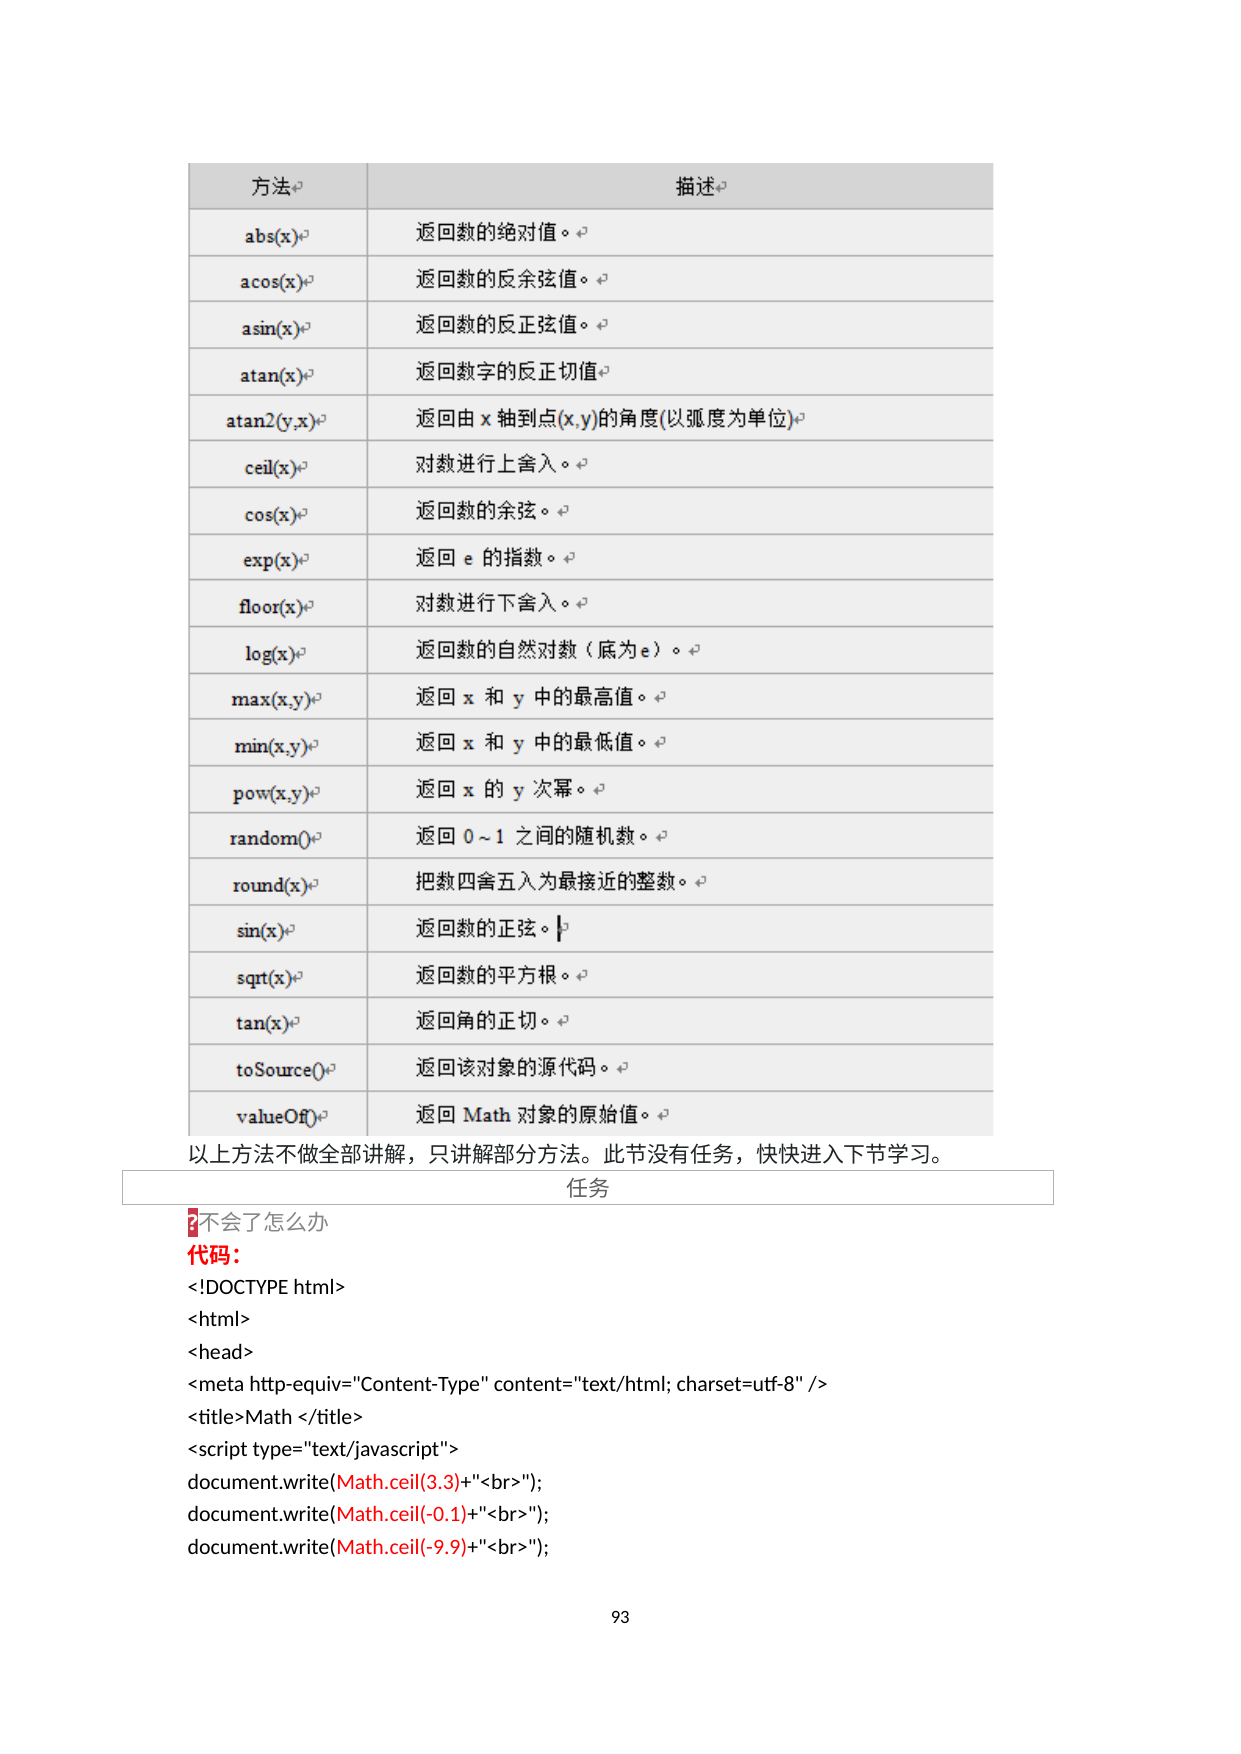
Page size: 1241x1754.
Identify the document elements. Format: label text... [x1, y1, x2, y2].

text document.write(Math.ceil(-0.1)+"<br>"); [187, 1498, 1053, 1530]
text <html> [187, 1303, 1053, 1335]
text 代码： [187, 1238, 1053, 1270]
text <title>Math </title> [187, 1400, 1053, 1433]
picture [187, 163, 994, 1136]
text <script type="text/javascript"> [187, 1433, 1053, 1465]
text 以上方法不做全部讲解，只讲解部分方法。此节没有任务，快快进入下节学习。 [187, 1137, 1053, 1169]
text <meta http-equiv="Content-Type" content="text/html; charset=utf-8" /> [187, 1368, 1053, 1400]
text <!DOCTYPE html> [187, 1270, 1053, 1303]
text ?不会了怎么办 [187, 1205, 1053, 1238]
subtitle 任务 [123, 1171, 1053, 1204]
text document.write(Math.ceil(3.3)+"<br>"); [187, 1465, 1053, 1498]
text <head> [187, 1335, 1053, 1368]
text document.write(Math.ceil(-9.9)+"<br>"); [187, 1530, 1053, 1563]
